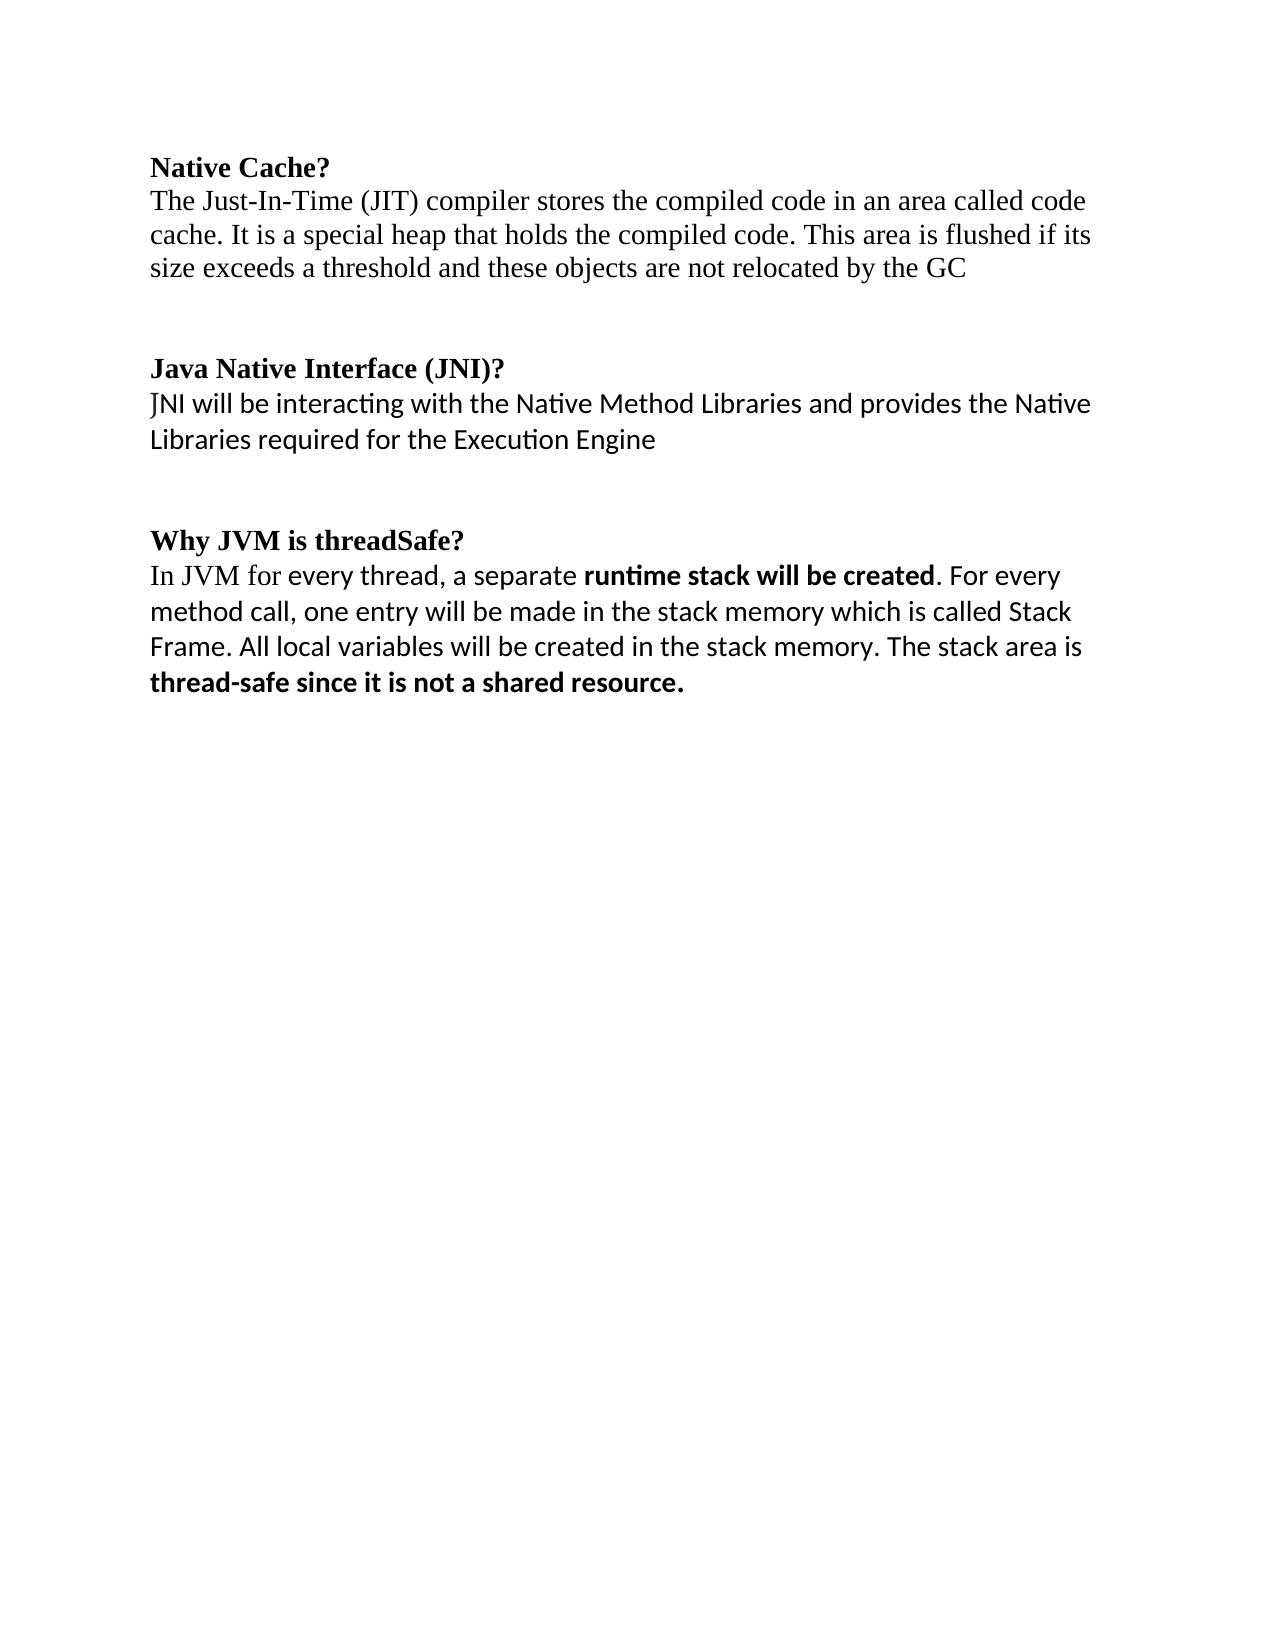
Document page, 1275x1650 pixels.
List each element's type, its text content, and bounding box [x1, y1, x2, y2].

text JNI will be interacting with the Native Method Libraries and provides the Native Libraries required for the Execution Engine [150, 385, 1125, 456]
text In JVM for every thread, a separate runtime stack will be created. For every method call, one entry will be made in the stack memory which is called Stack Frame. All local variables will be created in the stack memory. The stack area is thread-safe since it is not a shared resource. [150, 557, 1125, 699]
text The Just-In-Time (JIT) compiler stores the compiled code in an area called code cache. It is a special heap that holds the compiled code. This area is flushed if its size exceeds a threshold and these objects are not relocated by the GC [150, 183, 1125, 284]
text Native Cache? [150, 150, 1125, 183]
text Why JVM is threadSafe? [150, 523, 1125, 557]
text Java Native Interface (JNI)? [150, 351, 1125, 385]
